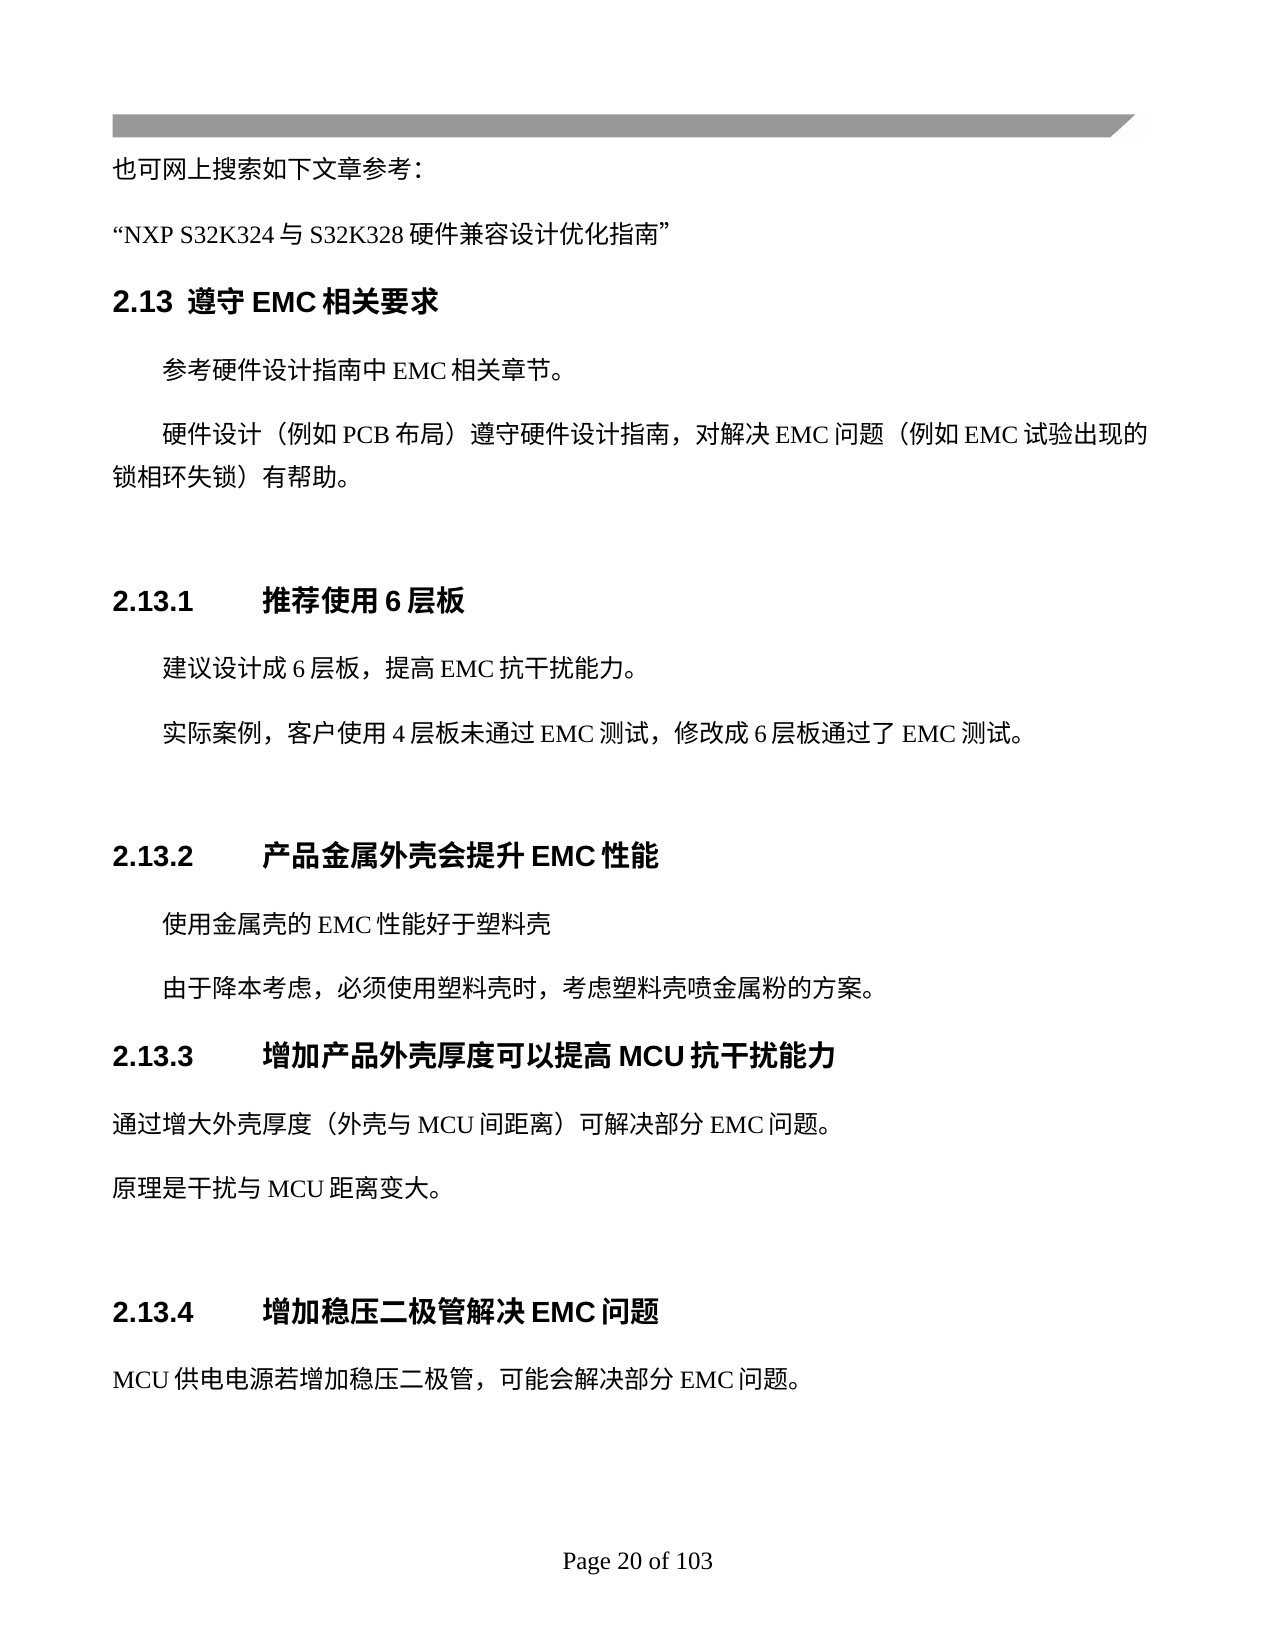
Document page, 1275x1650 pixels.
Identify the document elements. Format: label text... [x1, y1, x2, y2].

text 建议设计成6层板，提高EMC抗干扰能力。 [112, 649, 1162, 685]
text 参考硬件设计指南中EMC相关章节。 [112, 350, 1162, 386]
list 增加稳压二极管解决EMC问题 [112, 1288, 1162, 1331]
picture [112, 112, 1147, 140]
text 实际案例，客户使用4层板未通过EMC测试，修改成6层板通过了EMC测试。 [112, 713, 1162, 749]
list 推荐使用6层板 [112, 577, 1162, 620]
text 原理是干扰与MCU距离变大。 [112, 1169, 1162, 1205]
text 使用金属壳的EMC性能好于塑料壳 [112, 904, 1162, 941]
text MCU供电电源若增加稳压二极管，可能会解决部分EMC问题。 [112, 1360, 1162, 1396]
list 产品金属外壳会提升EMC性能 [112, 833, 1162, 875]
list 遵守EMC相关要求 [112, 278, 1162, 321]
list 增加产品外壳厚度可以提高MCU抗干扰能力 [112, 1033, 1162, 1075]
text 也可网上搜索如下文章参考： [112, 150, 1162, 186]
text 通过增大外壳厚度（外壳与MCU间距离）可解决部分EMC问题。 [112, 1104, 1162, 1141]
text 由于降本考虑，必须使用塑料壳时，考虑塑料壳喷金属粉的方案。 [112, 969, 1162, 1005]
text “NXP S32K324与S32K328硬件兼容设计优化指南” [112, 214, 1162, 251]
text 硬件设计（例如PCB布局）遵守硬件设计指南，对解决EMC问题（例如EMC试验出现的锁相环失锁）有帮助。 [112, 414, 1162, 494]
